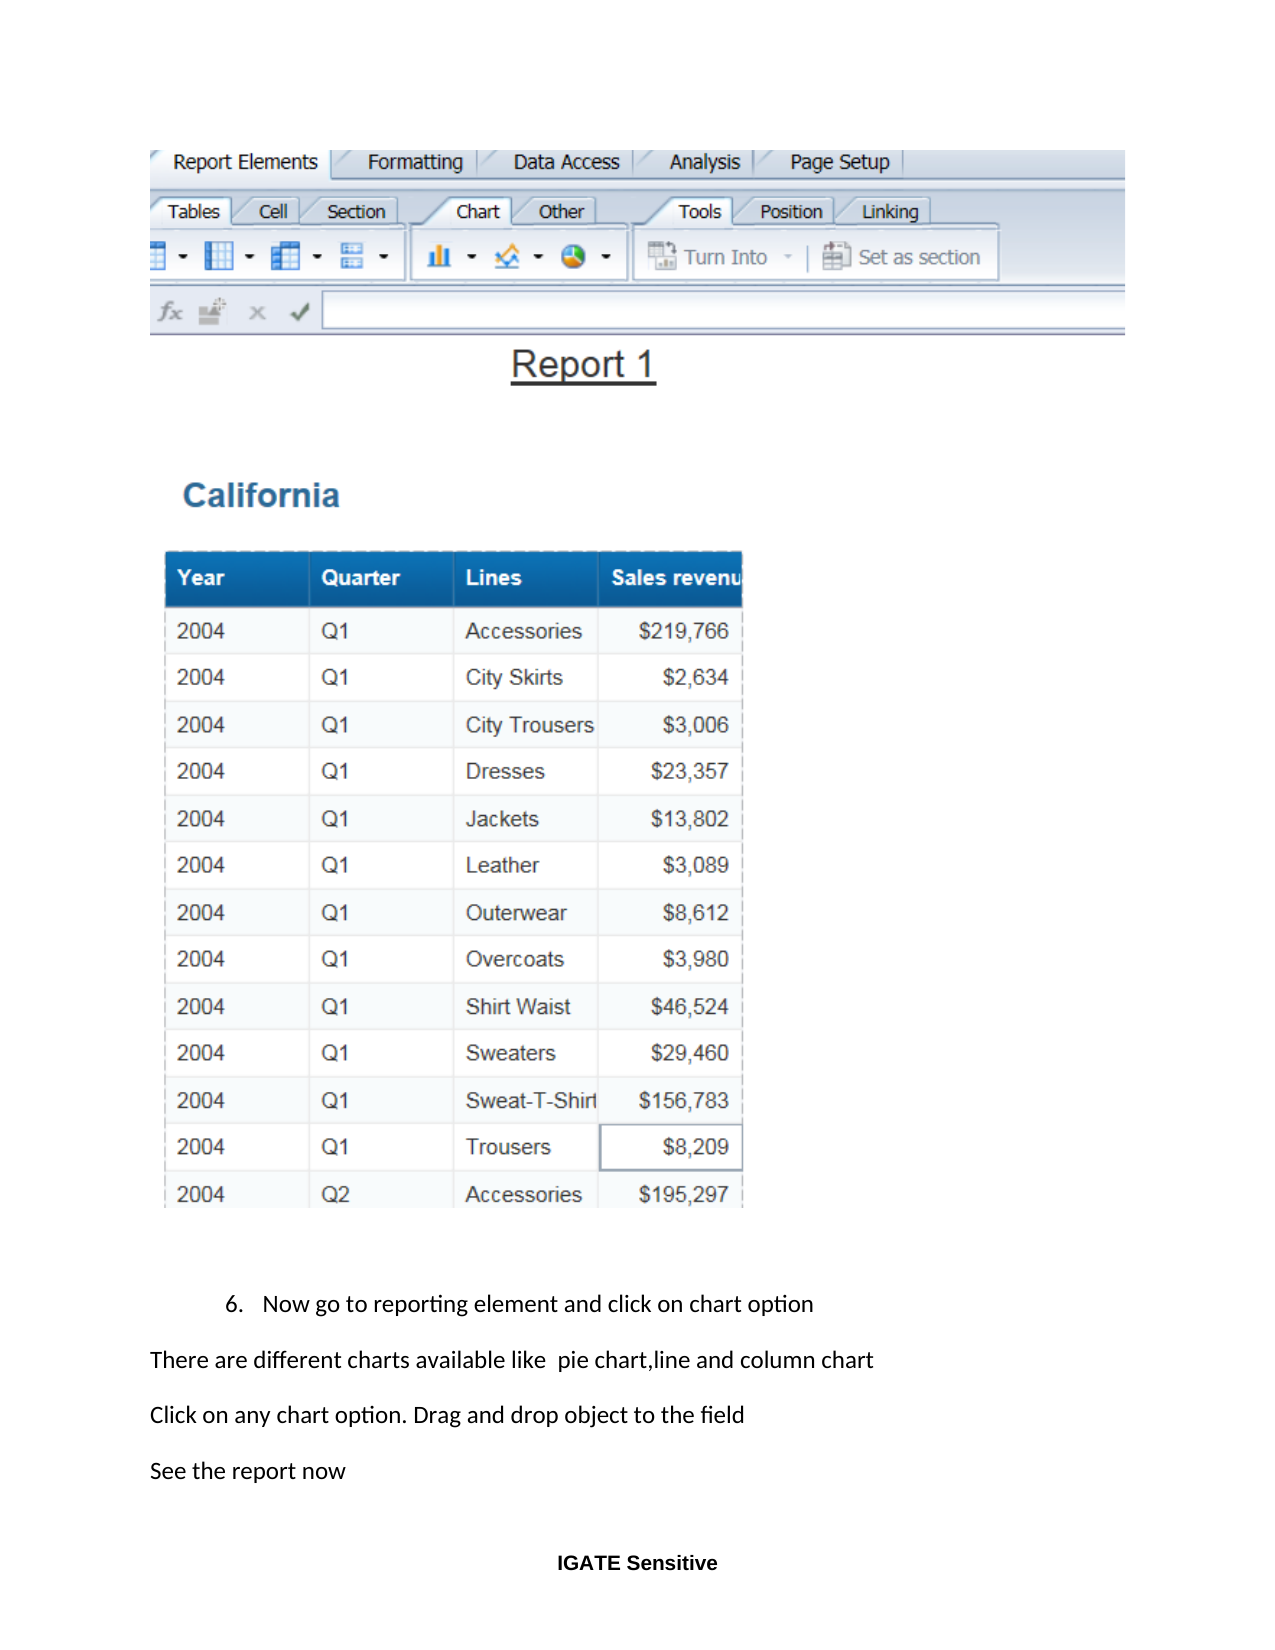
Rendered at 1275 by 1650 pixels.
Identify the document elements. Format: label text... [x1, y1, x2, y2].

text See the report now [150, 1456, 1125, 1486]
picture [150, 150, 1125, 1208]
text There are different charts available like pie chart,line and column chart [150, 1344, 1125, 1374]
list Now go to reporting element and click on chart option [225, 1288, 1125, 1318]
text Click on any chart option. Drag and drop object to the field [150, 1400, 1125, 1430]
